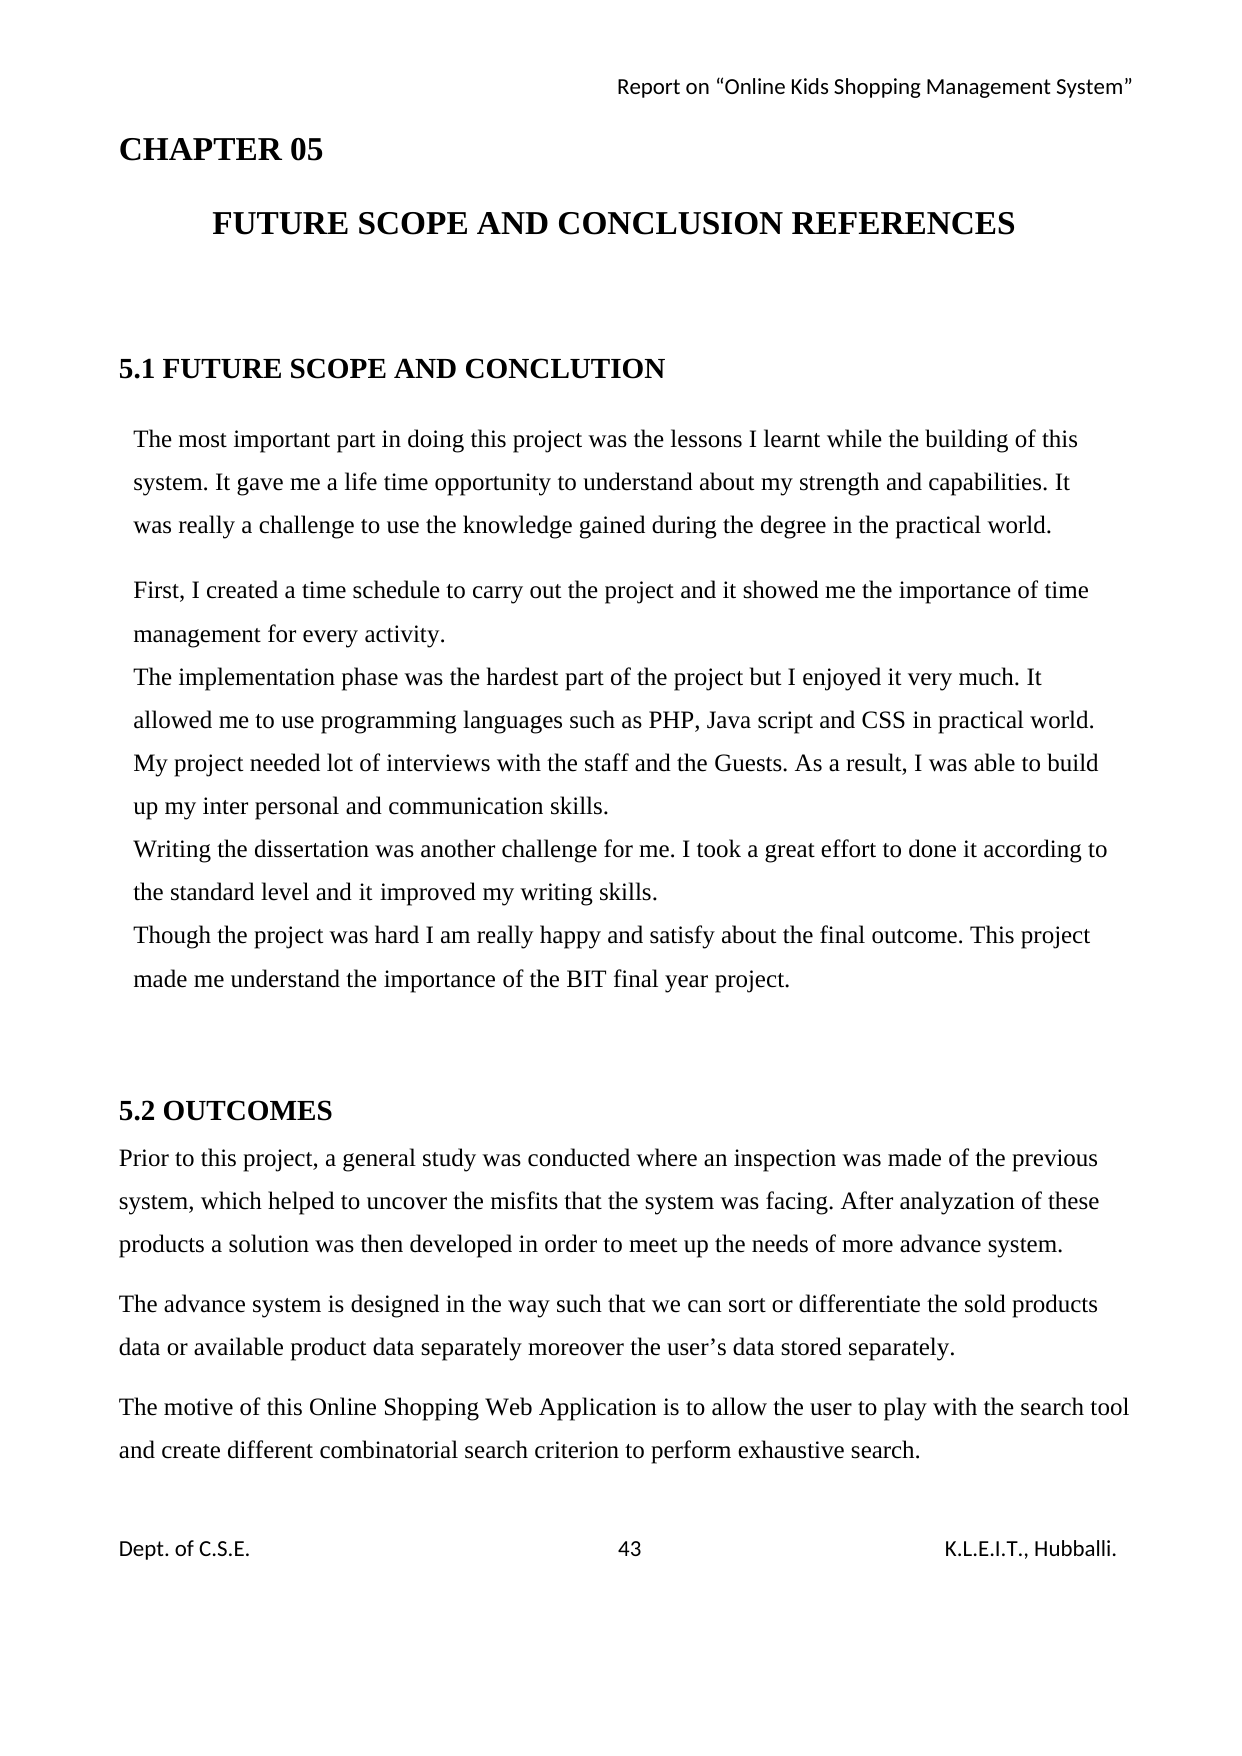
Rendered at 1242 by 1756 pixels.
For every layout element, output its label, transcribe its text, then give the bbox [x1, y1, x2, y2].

text 5.2 OUTCOMES [119, 1093, 1109, 1127]
text Writing the dissertation was another challenge for me. I took a great effort to done it according to the standard level and it improved my writing skills. [133, 834, 1109, 906]
text FUTURE SCOPE AND CONCLUSION REFERENCES [119, 203, 1109, 242]
text First, I created a time schedule to carry out the project and it showed me the importance of time management for every activity. [133, 576, 1109, 647]
text Though the project was hard I am really happy and satisfy about the final outcome. This project made me understand the importance of the BIT final year project. [133, 921, 1109, 992]
text The motive of this Online Shopping Web Application is to allow the user to play with the search tool and create different combinatorial search criterion to perform exhaustive search. [119, 1392, 1133, 1464]
text The advance system is designed in the way such that we can sort or differentiate the sold products data or available product data separately moreover the user’s data stored separately. [119, 1289, 1133, 1361]
text The most important part in doing this project was the lessons I learnt while the building of this system. It gave me a life time opportunity to understand about my strength and capabilities. It was really a challenge to use the knowledge gained during the degree in the practical world. [133, 424, 1109, 539]
text Prior to this project, a general study was conducted where an inspection was made of the previous system, which helped to uncover the misfits that the system was facing. After analyzation of these products a solution was then developed in order to meet up the needs of more advance system. [119, 1143, 1133, 1258]
text CHAPTER 05 [119, 129, 1109, 167]
text The implementation phase was the hardest part of the project but I enjoyed it very much. It allowed me to use programming languages such as PHP, Java script and CSS in practical world. My project needed lot of interviews with the staff and the Guests. As a result, I was able to build up my inter personal and communication skills. [133, 662, 1109, 820]
text 5.1 FUTURE SCOPE AND CONCLUTION [119, 352, 1109, 385]
